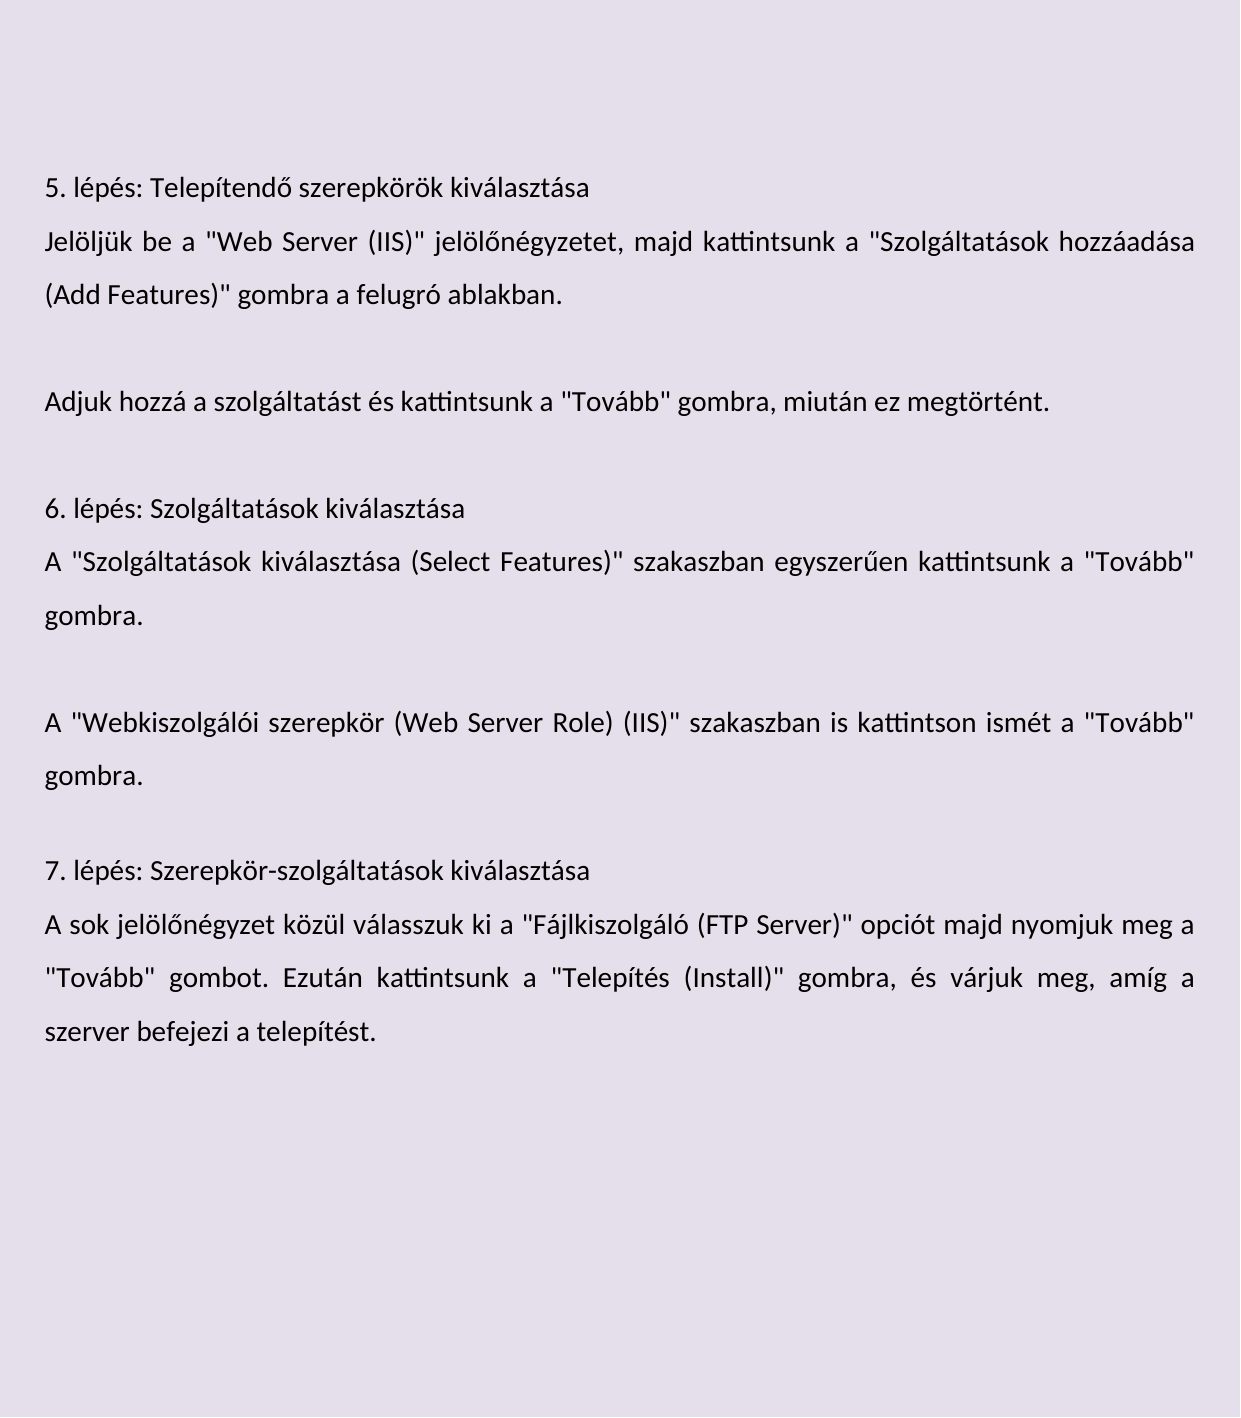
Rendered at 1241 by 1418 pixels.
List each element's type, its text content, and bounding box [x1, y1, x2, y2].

text A sok jelölőnégyzet közül válasszuk ki a "Fájlkiszolgáló (FTP Server)" opciót majd nyomjuk meg a "Tovább" gombot. Ezután kattintsunk a "Telepítés (Install)" gombra, és várjuk meg, amíg a szerver befejezi a telepítést. [44, 906, 1196, 1048]
text 5. lépés: Telepítendő szerepkörök kiválasztása [44, 169, 1196, 205]
text Jelöljük be a "Web Server (IIS)" jelölőnégyzetet, majd kattintsunk a "Szolgáltatások hozzáadása (Add Features)" gombra a felugró ablakban. [44, 223, 1196, 312]
text Adjuk hozzá a szolgáltatást és kattintsunk a "Tovább" gombra, miután ez megtörtént. [44, 383, 1196, 419]
text 7. lépés: Szerepkör-szolgáltatások kiválasztása [44, 852, 1196, 888]
text 6. lépés: Szolgáltatások kiválasztása [44, 490, 1196, 526]
text A "Szolgáltatások kiválasztása (Select Features)" szakaszban egyszerűen kattintsunk a "Tovább" gombra. [44, 543, 1196, 632]
text A "Webkiszolgálói szerepkör (Web Server Role) (IIS)" szakaszban is kattintson ismét a "Tovább" gombra. [44, 704, 1196, 793]
